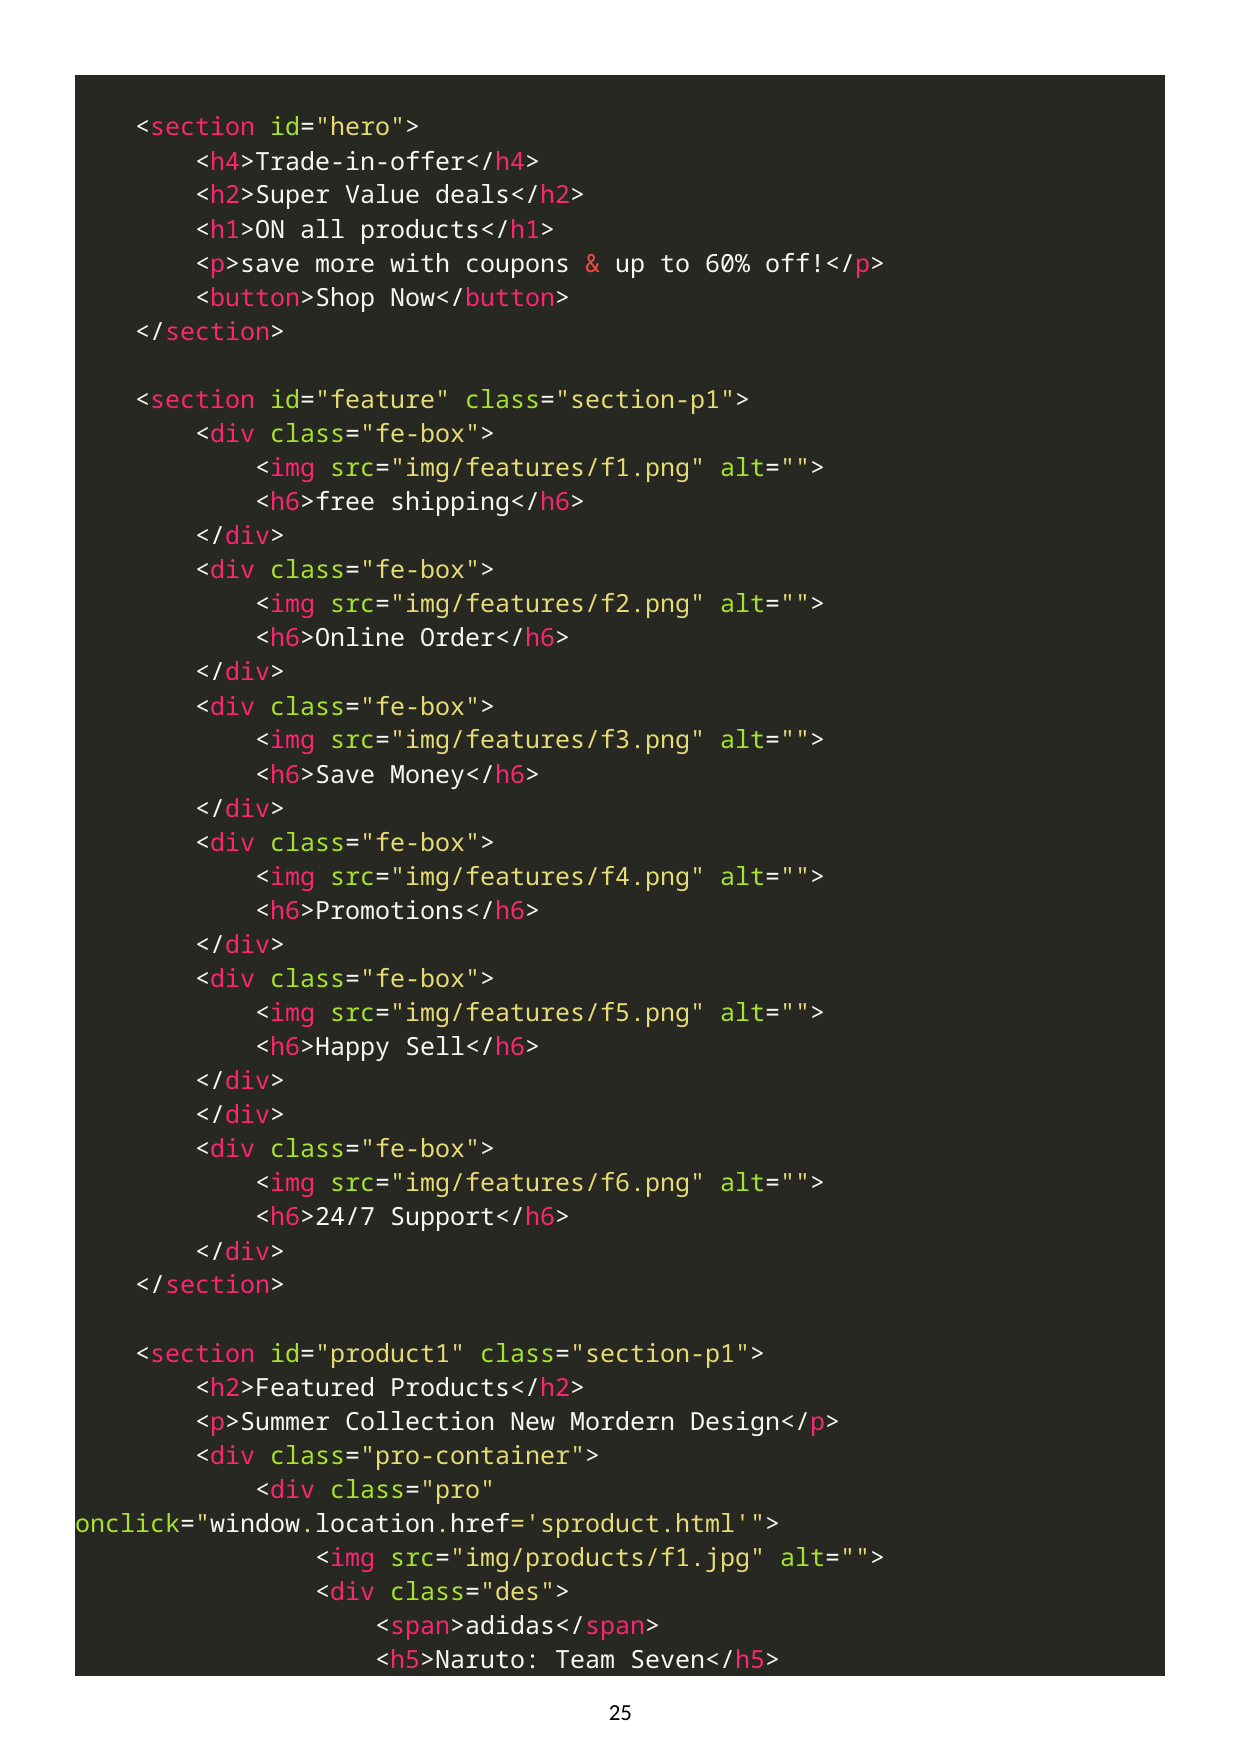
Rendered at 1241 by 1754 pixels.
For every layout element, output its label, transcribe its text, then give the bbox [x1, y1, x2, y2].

text <img src="img/features/f5.png" alt=""> [75, 995, 1165, 1029]
text <div class="des"> [75, 1574, 1165, 1608]
text <div class="fe-box"> [75, 961, 1165, 995]
text </div> [75, 1063, 1165, 1097]
text <img src="img/products/f1.jpg" alt=""> [75, 1540, 1165, 1574]
text <section id="hero"> [75, 109, 1165, 143]
text <div class="fe-box"> [75, 1131, 1165, 1165]
text <h6>24/7 Support</h6> [75, 1199, 1165, 1233]
text </div> [75, 518, 1165, 552]
text </div> [75, 790, 1165, 824]
text <h2>Super Value deals</h2> [75, 177, 1165, 211]
text <button>Shop Now</button> [75, 279, 1165, 313]
text <div class="fe-box"> [75, 416, 1165, 450]
text </div> [75, 1097, 1165, 1131]
text <section id="product1" class="section-p1"> [75, 1335, 1165, 1369]
text <h1>ON all products</h1> [75, 211, 1165, 245]
text <div class="pro" onclick="window.location.href='sproduct.html'"> [75, 1472, 1165, 1540]
text </div> [75, 654, 1165, 688]
text <h6>Save Money</h6> [75, 756, 1165, 790]
text </section> [75, 313, 1165, 347]
text <img src="img/features/f6.png" alt=""> [75, 1165, 1165, 1199]
text </div> [75, 1233, 1165, 1267]
text <h6>Promotions</h6> [75, 892, 1165, 927]
text </section> [75, 1267, 1165, 1301]
text <h6>free shipping</h6> [75, 484, 1165, 518]
text <h4>Trade-in-offer</h4> [75, 143, 1165, 177]
text <img src="img/features/f1.png" alt=""> [75, 450, 1165, 484]
text <div class="pro-container"> [75, 1437, 1165, 1472]
text <p>save more with coupons & up to 60% off!</p> [75, 245, 1165, 279]
text </div> [75, 927, 1165, 961]
text <div class="fe-box"> [75, 552, 1165, 586]
text <p>Summer Collection New Mordern Design</p> [75, 1403, 1165, 1437]
text <span>adidas</span> [75, 1608, 1165, 1642]
text <section id="feature" class="section-p1"> [75, 382, 1165, 416]
text <h6>Online Order</h6> [75, 620, 1165, 654]
text <h6>Happy Sell</h6> [75, 1029, 1165, 1063]
text <img src="img/features/f2.png" alt=""> [75, 586, 1165, 620]
text <div class="fe-box"> [75, 824, 1165, 858]
text <div class="fe-box"> [75, 688, 1165, 722]
text <h5>Naruto: Team Seven</h5> [75, 1642, 1165, 1676]
text <img src="img/features/f3.png" alt=""> [75, 722, 1165, 756]
text <h2>Featured Products</h2> [75, 1369, 1165, 1403]
text <img src="img/features/f4.png" alt=""> [75, 858, 1165, 892]
